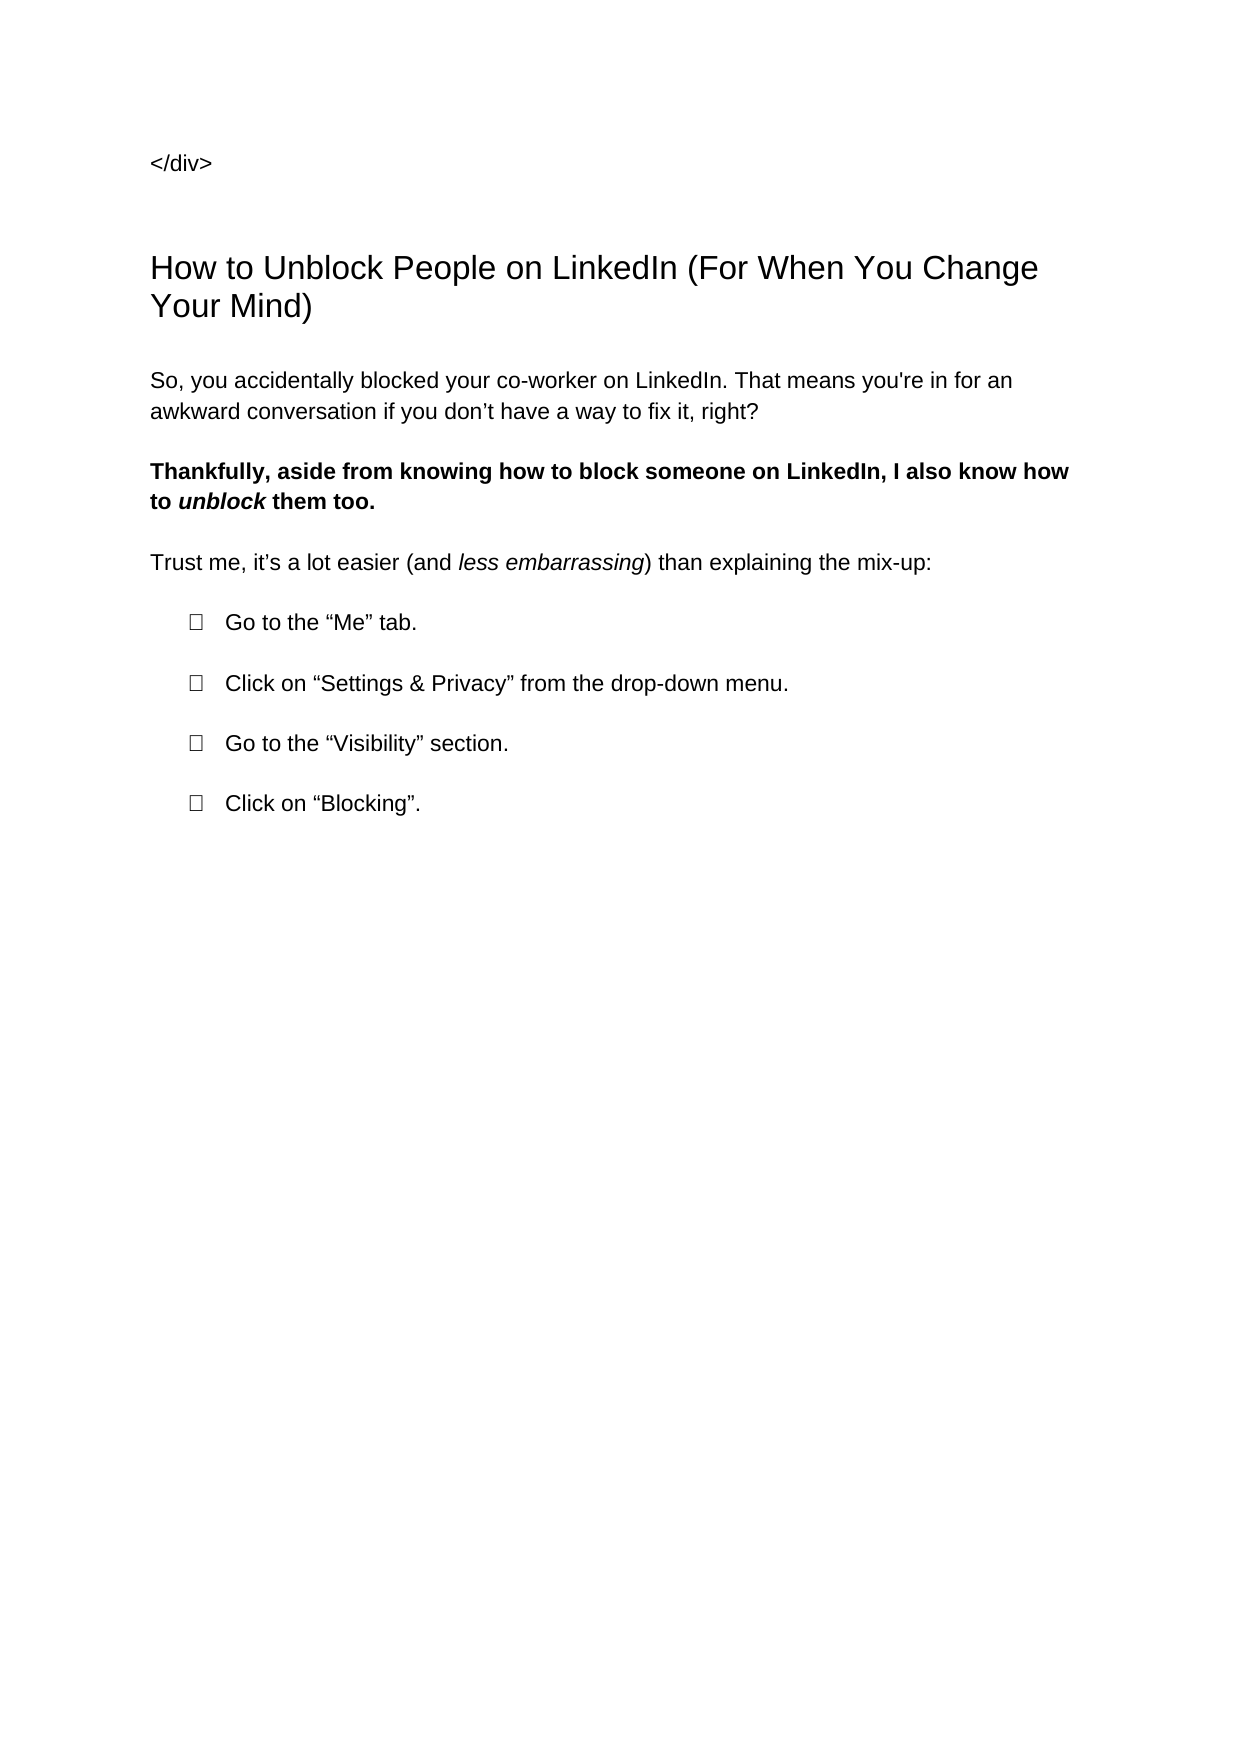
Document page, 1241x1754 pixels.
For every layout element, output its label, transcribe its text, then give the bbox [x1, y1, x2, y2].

text So, you accidentally blocked your co-worker on LinkedIn. That means you're in for an awkward conversation if you don’t have a way to fix it, right? [150, 367, 1090, 424]
subtitle How to Unblock People on LinkedIn (For When You Change Your Mind) [150, 248, 1090, 325]
list Click on “Settings & Privacy” from the drop-down menu. [187, 669, 1090, 696]
text Trust me, it’s a lot easier (and less embarrassing) than explaining the mix-up: [150, 549, 1090, 575]
text </div> [150, 150, 1090, 176]
list Click on “Blocking”. [187, 790, 1090, 817]
text Thankfully, aside from knowing how to block someone on LinkedIn, I also know how to unblock them too. [150, 458, 1090, 515]
list Go to the “Visibility” section. [187, 730, 1090, 756]
list Go to the “Me” tab. [187, 609, 1090, 636]
